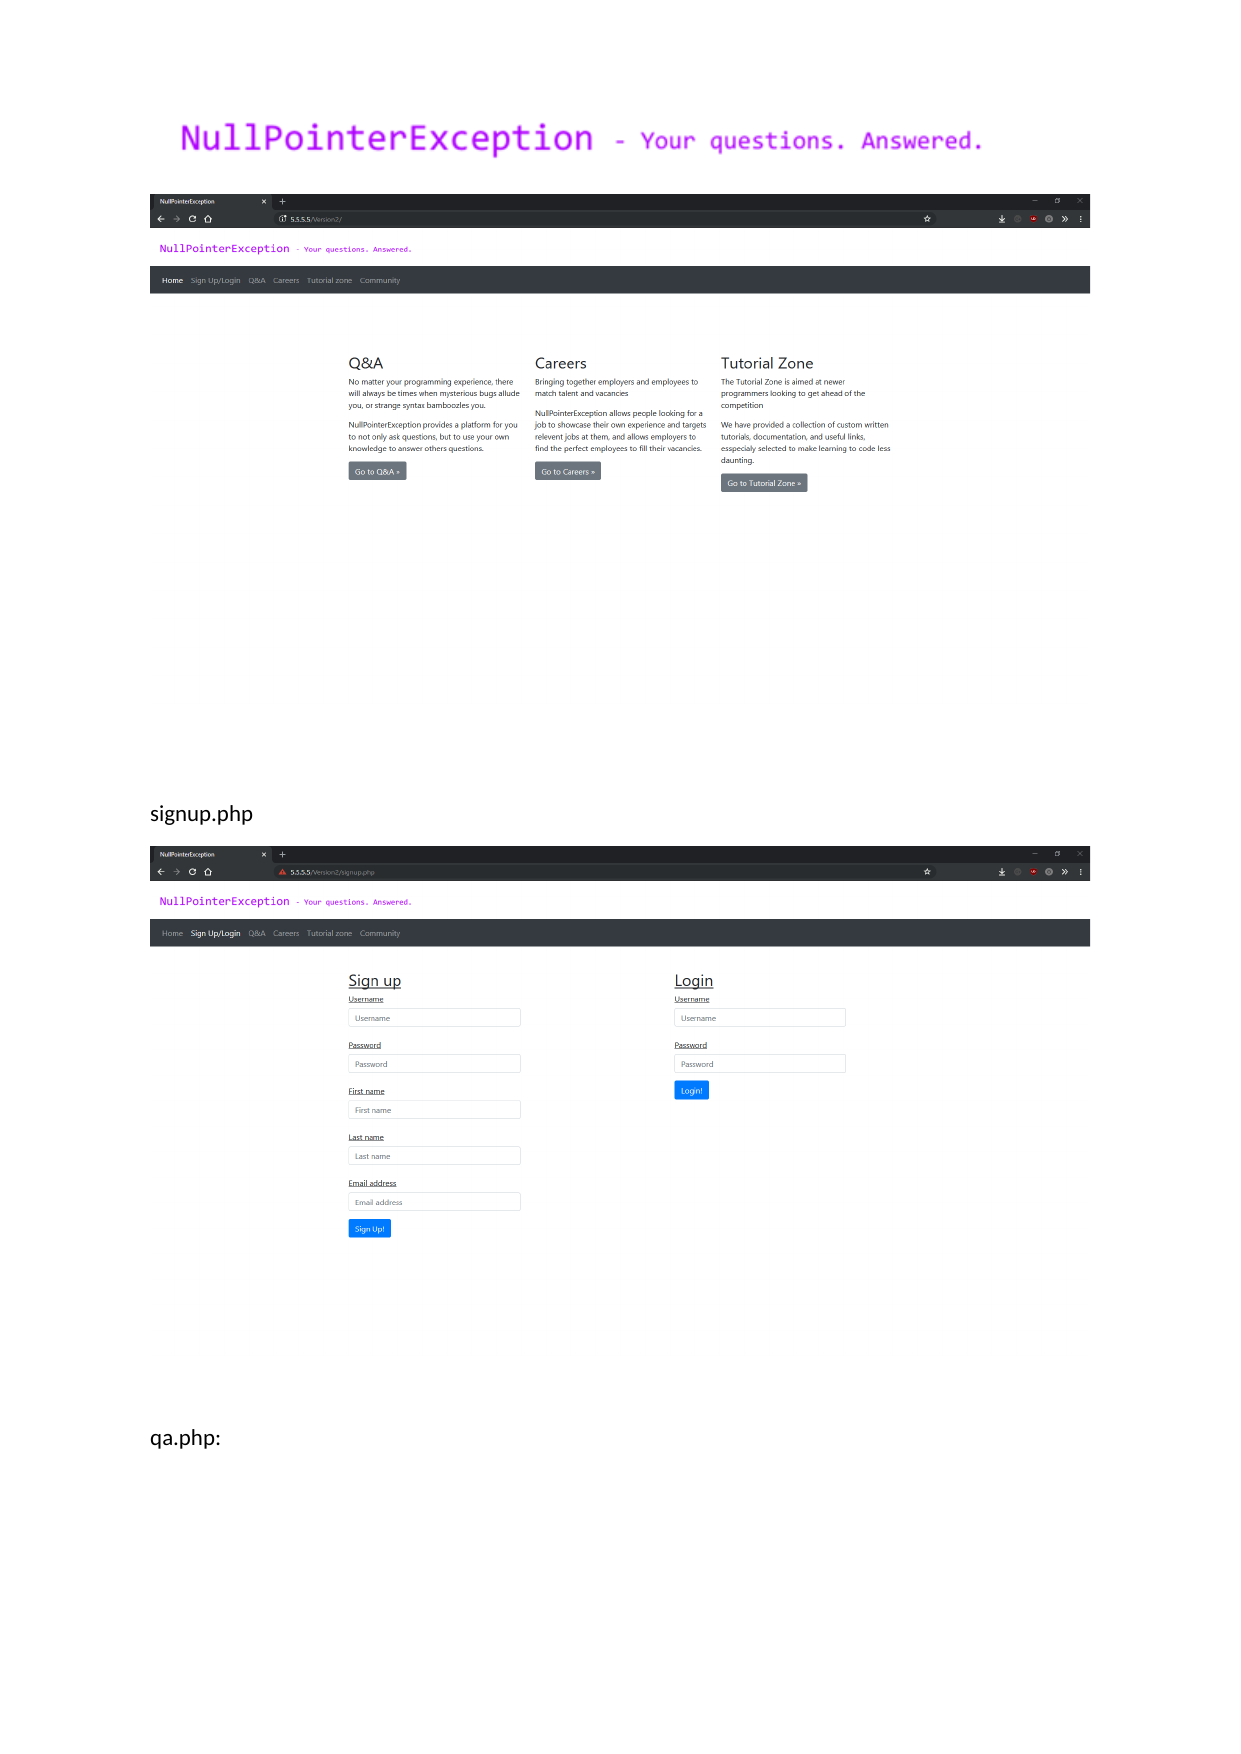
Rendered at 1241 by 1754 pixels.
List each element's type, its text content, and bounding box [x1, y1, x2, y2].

picture [150, 846, 1091, 1356]
text qa.php: [150, 1423, 1090, 1451]
text signup.php [150, 799, 1090, 827]
picture [150, 73, 1091, 704]
